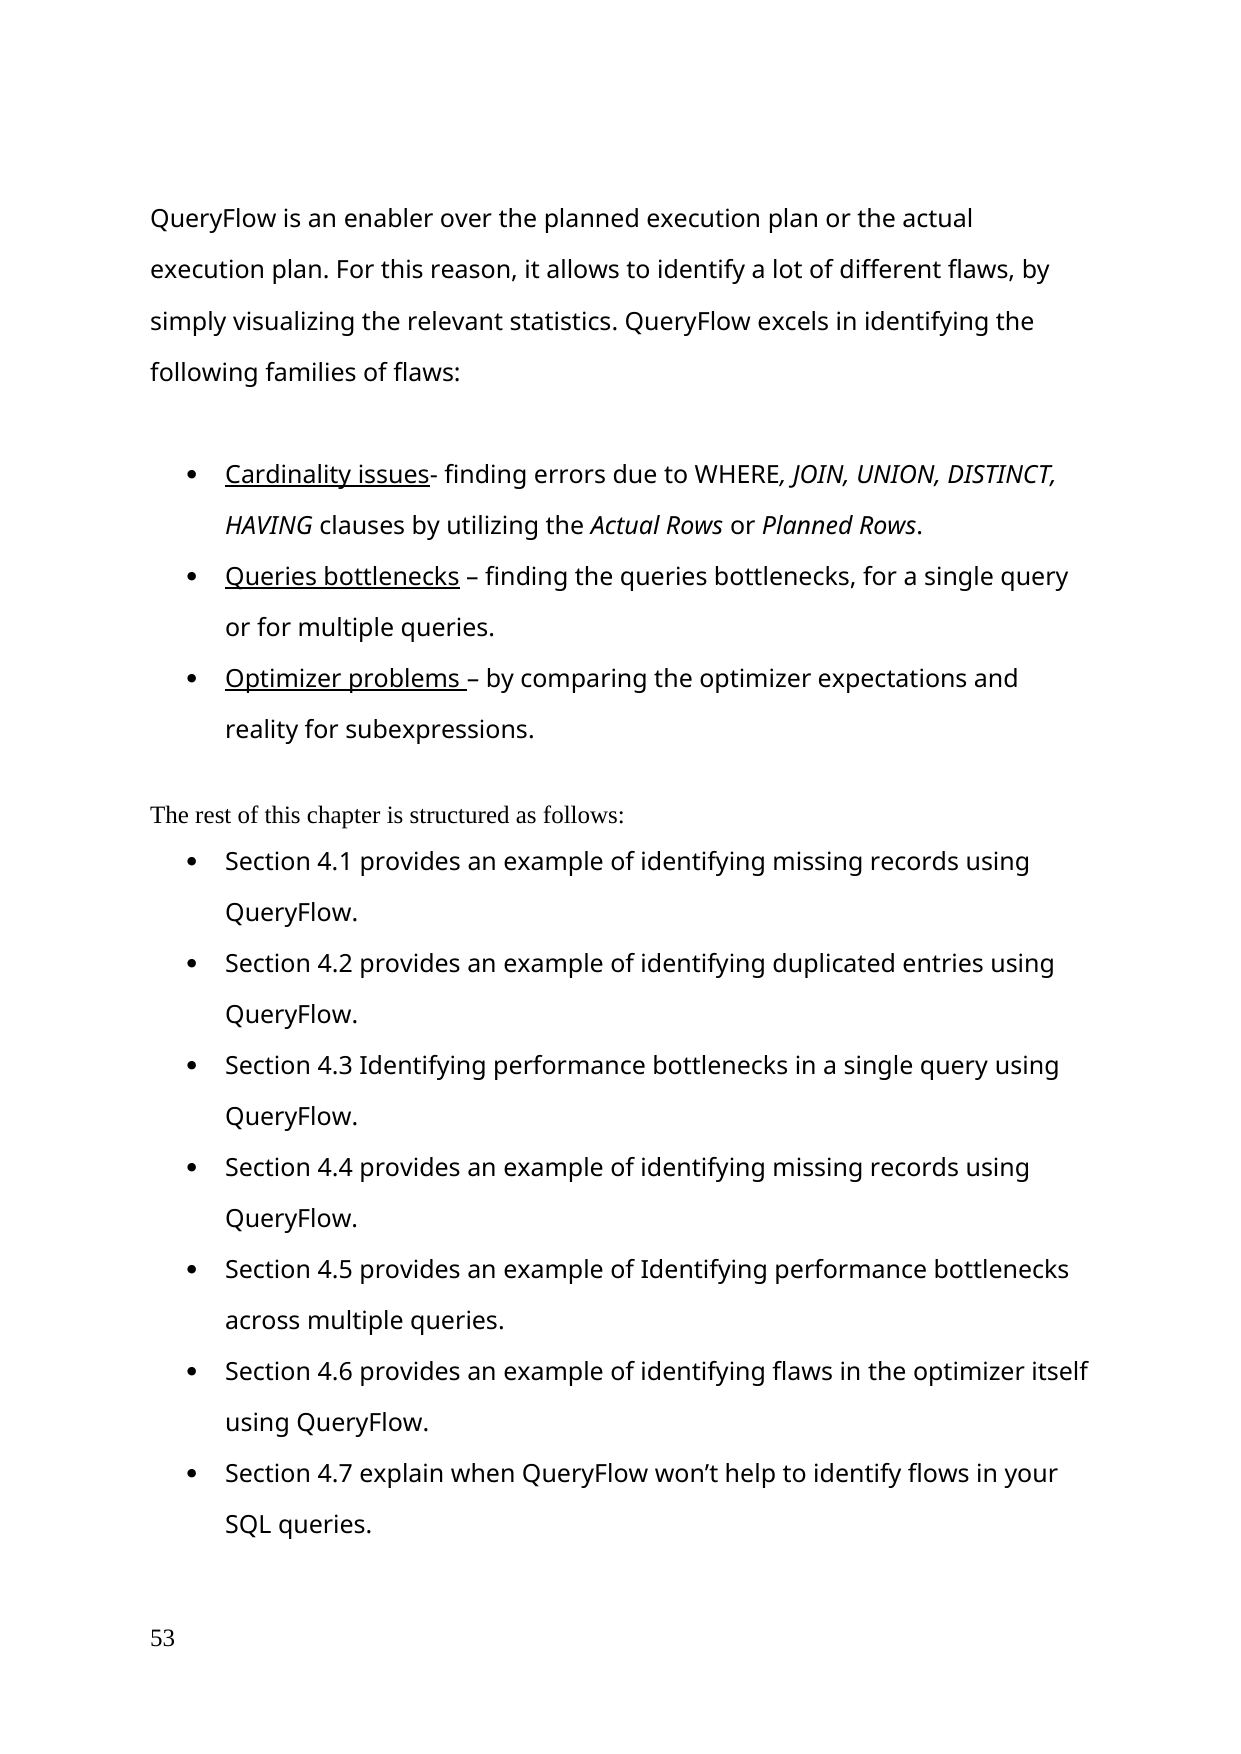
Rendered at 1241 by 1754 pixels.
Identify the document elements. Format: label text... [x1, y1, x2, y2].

text The rest of this chapter is structured as follows: [150, 800, 1090, 829]
list Section 4.7 explain when QueryFlow won’t help to identify flows in your SQL queries. [187, 1456, 1090, 1541]
list Section 4.1 provides an example of identifying missing records using QueryFlow. [187, 843, 1090, 928]
list Section 4.4 provides an example of identifying missing records using QueryFlow. [187, 1149, 1090, 1234]
list Cardinality issues- finding errors due to WHERE, JOIN, UNION, DISTINCT, HAVING clauses by utilizing the Actual Rows or Planned Rows. [187, 456, 1090, 541]
list Section 4.2 provides an example of identifying duplicated entries using QueryFlow. [187, 945, 1090, 1030]
list Queries bottlenecks – finding the queries bottlenecks, for a single query or for multiple queries. [187, 558, 1090, 643]
list Section 4.3 Identifying performance bottlenecks in a single query using QueryFlow. [187, 1047, 1090, 1132]
list Optimizer problems – by comparing the optimizer expectations and reality for subexpressions. [187, 660, 1090, 746]
list Section 4.5 provides an example of Identifying performance bottlenecks across multiple queries. [187, 1251, 1090, 1337]
list Section 4.6 provides an example of identifying flaws in the optimizer itself using QueryFlow. [187, 1353, 1090, 1439]
text QueryFlow is an enabler over the planned execution plan or the actual execution plan. For this reason, it allows to identify a lot of different flaws, by simply visualizing the relevant statistics. QueryFlow excels in identifying the following families of flaws: [150, 150, 1090, 388]
